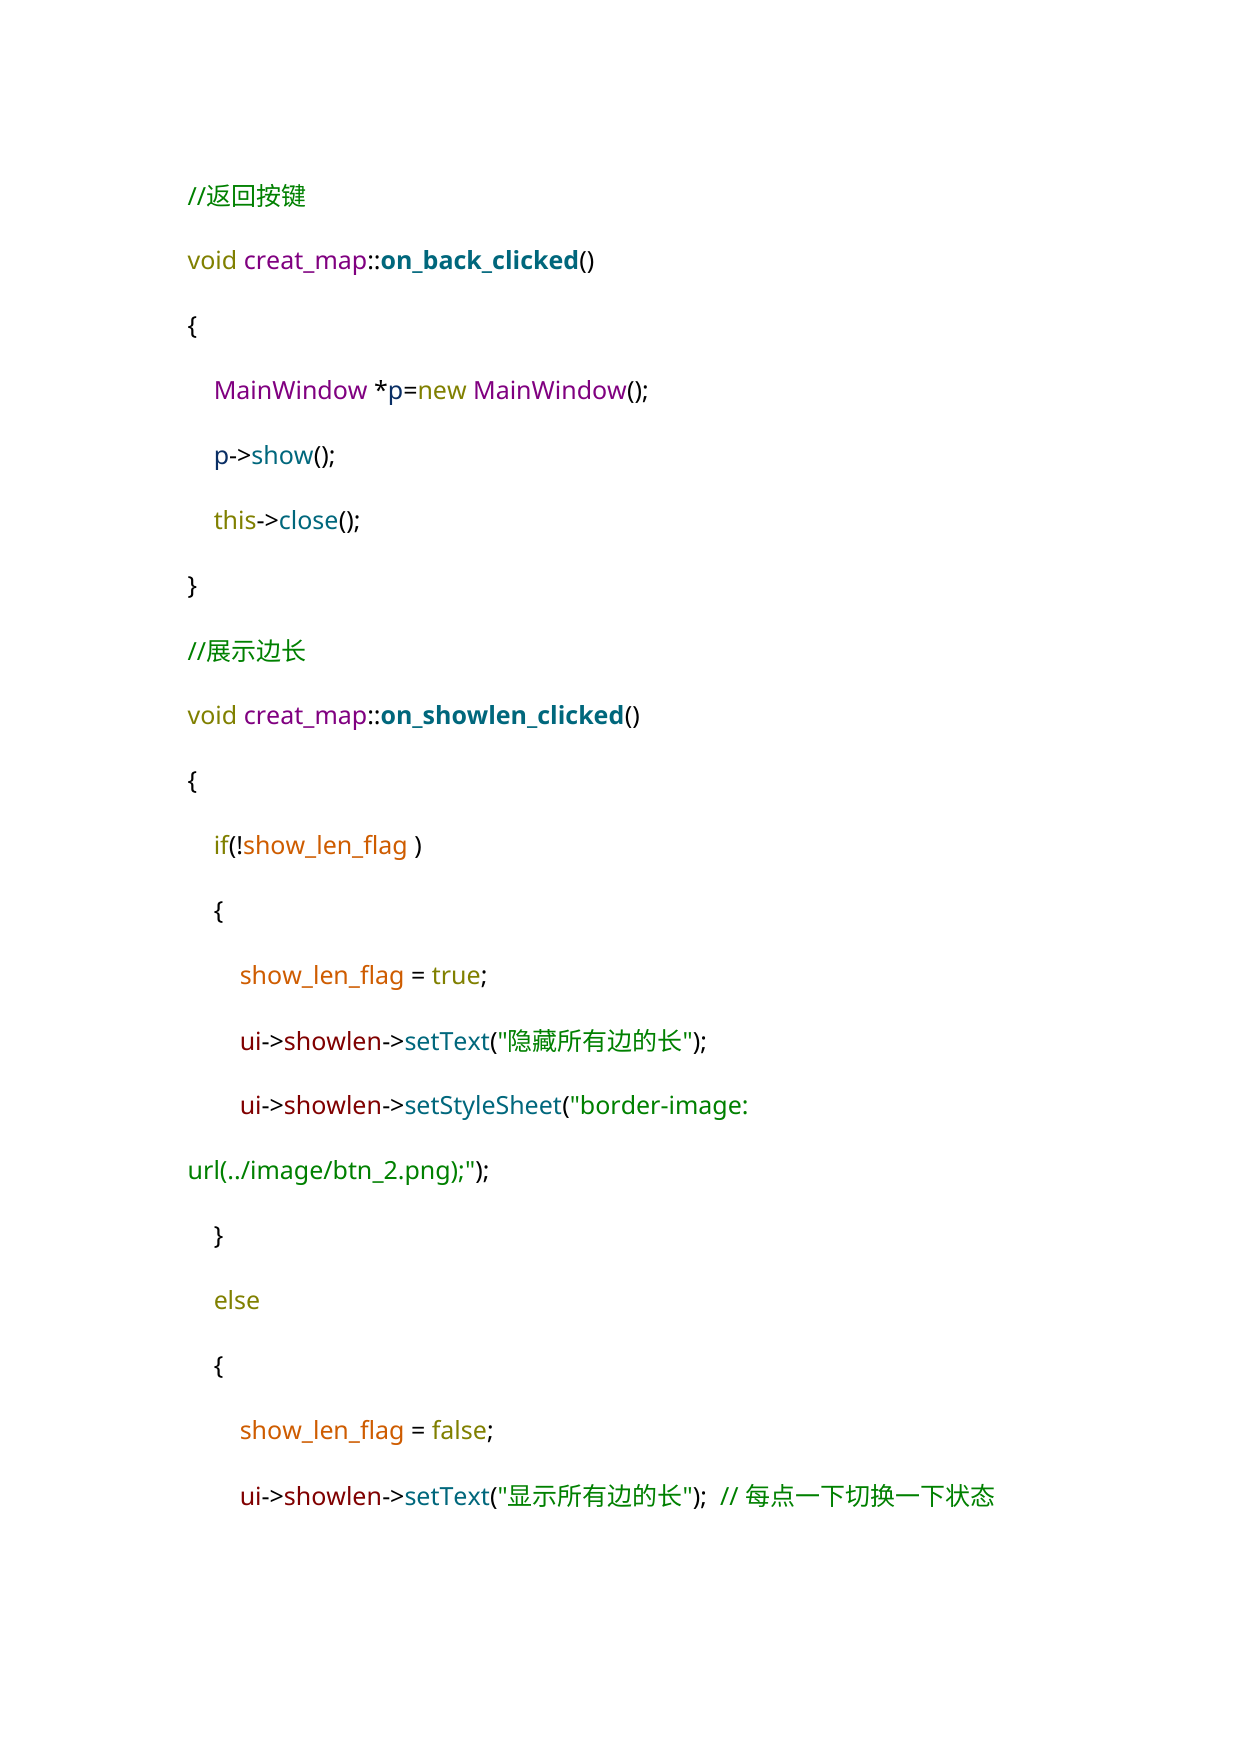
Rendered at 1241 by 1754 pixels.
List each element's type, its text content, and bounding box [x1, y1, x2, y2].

text { [187, 1332, 1053, 1397]
text show_len_flag = true; [187, 942, 1053, 1007]
text else [187, 1267, 1053, 1332]
text void creat_map::on_showlen_clicked() [187, 682, 1053, 747]
text //返回按键 [187, 162, 1053, 227]
text p->show(); [187, 422, 1053, 487]
text } [187, 552, 1053, 617]
text { [187, 292, 1053, 357]
text { [187, 877, 1053, 942]
text //展示边长 [187, 617, 1053, 682]
text void creat_map::on_back_clicked() [187, 227, 1053, 292]
text ui->showlen->setText("隐藏所有边的长"); [187, 1007, 1053, 1072]
text ui->showlen->setText("显示所有边的长"); // 每点一下切换一下状态 [187, 1462, 1053, 1527]
text if(!show_len_flag ) [187, 812, 1053, 877]
text show_len_flag = false; [187, 1397, 1053, 1462]
text } [187, 1202, 1053, 1267]
text this->close(); [187, 487, 1053, 552]
text MainWindow *p=new MainWindow(); [187, 357, 1053, 422]
text ui->showlen->setStyleSheet("border-image: url(../image/btn_2.png);"); [187, 1072, 1053, 1202]
text { [187, 747, 1053, 812]
